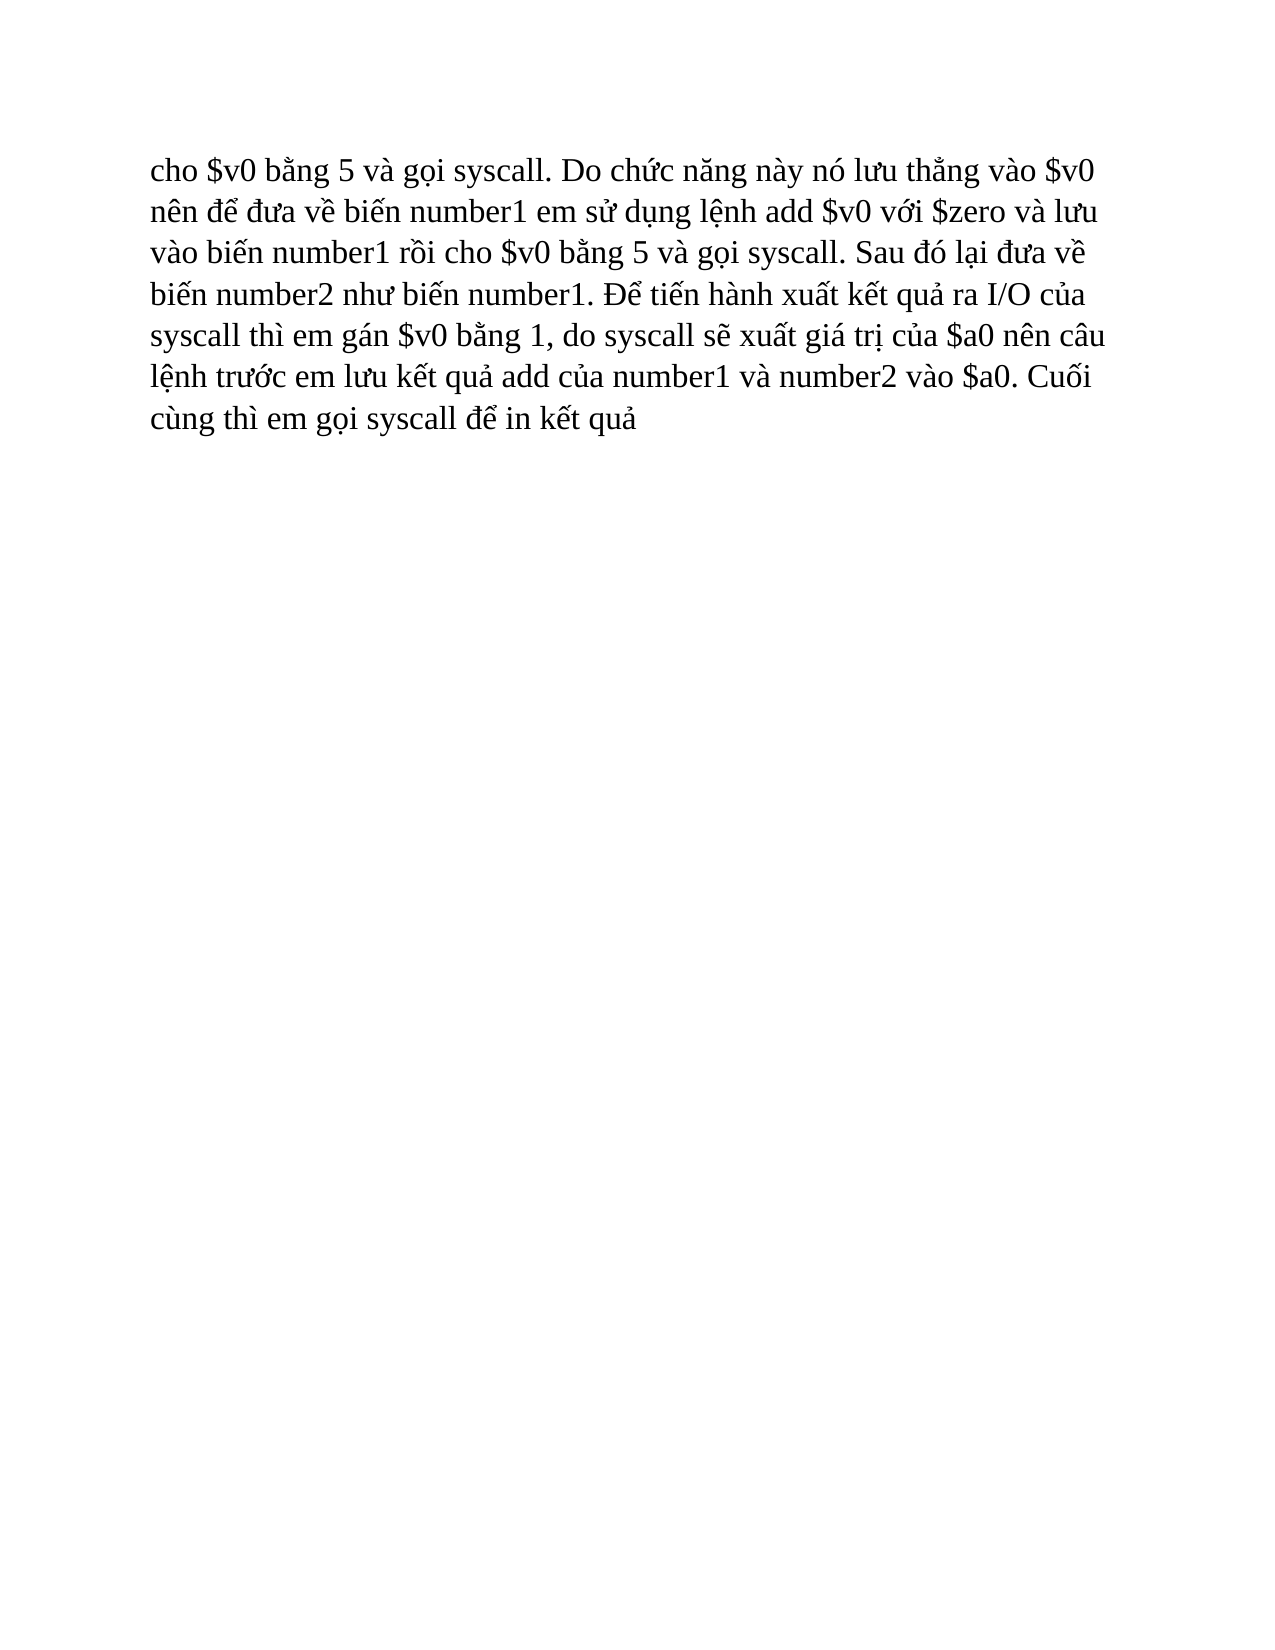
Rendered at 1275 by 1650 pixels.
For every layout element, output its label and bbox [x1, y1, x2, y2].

text [150, 150, 1125, 436]
